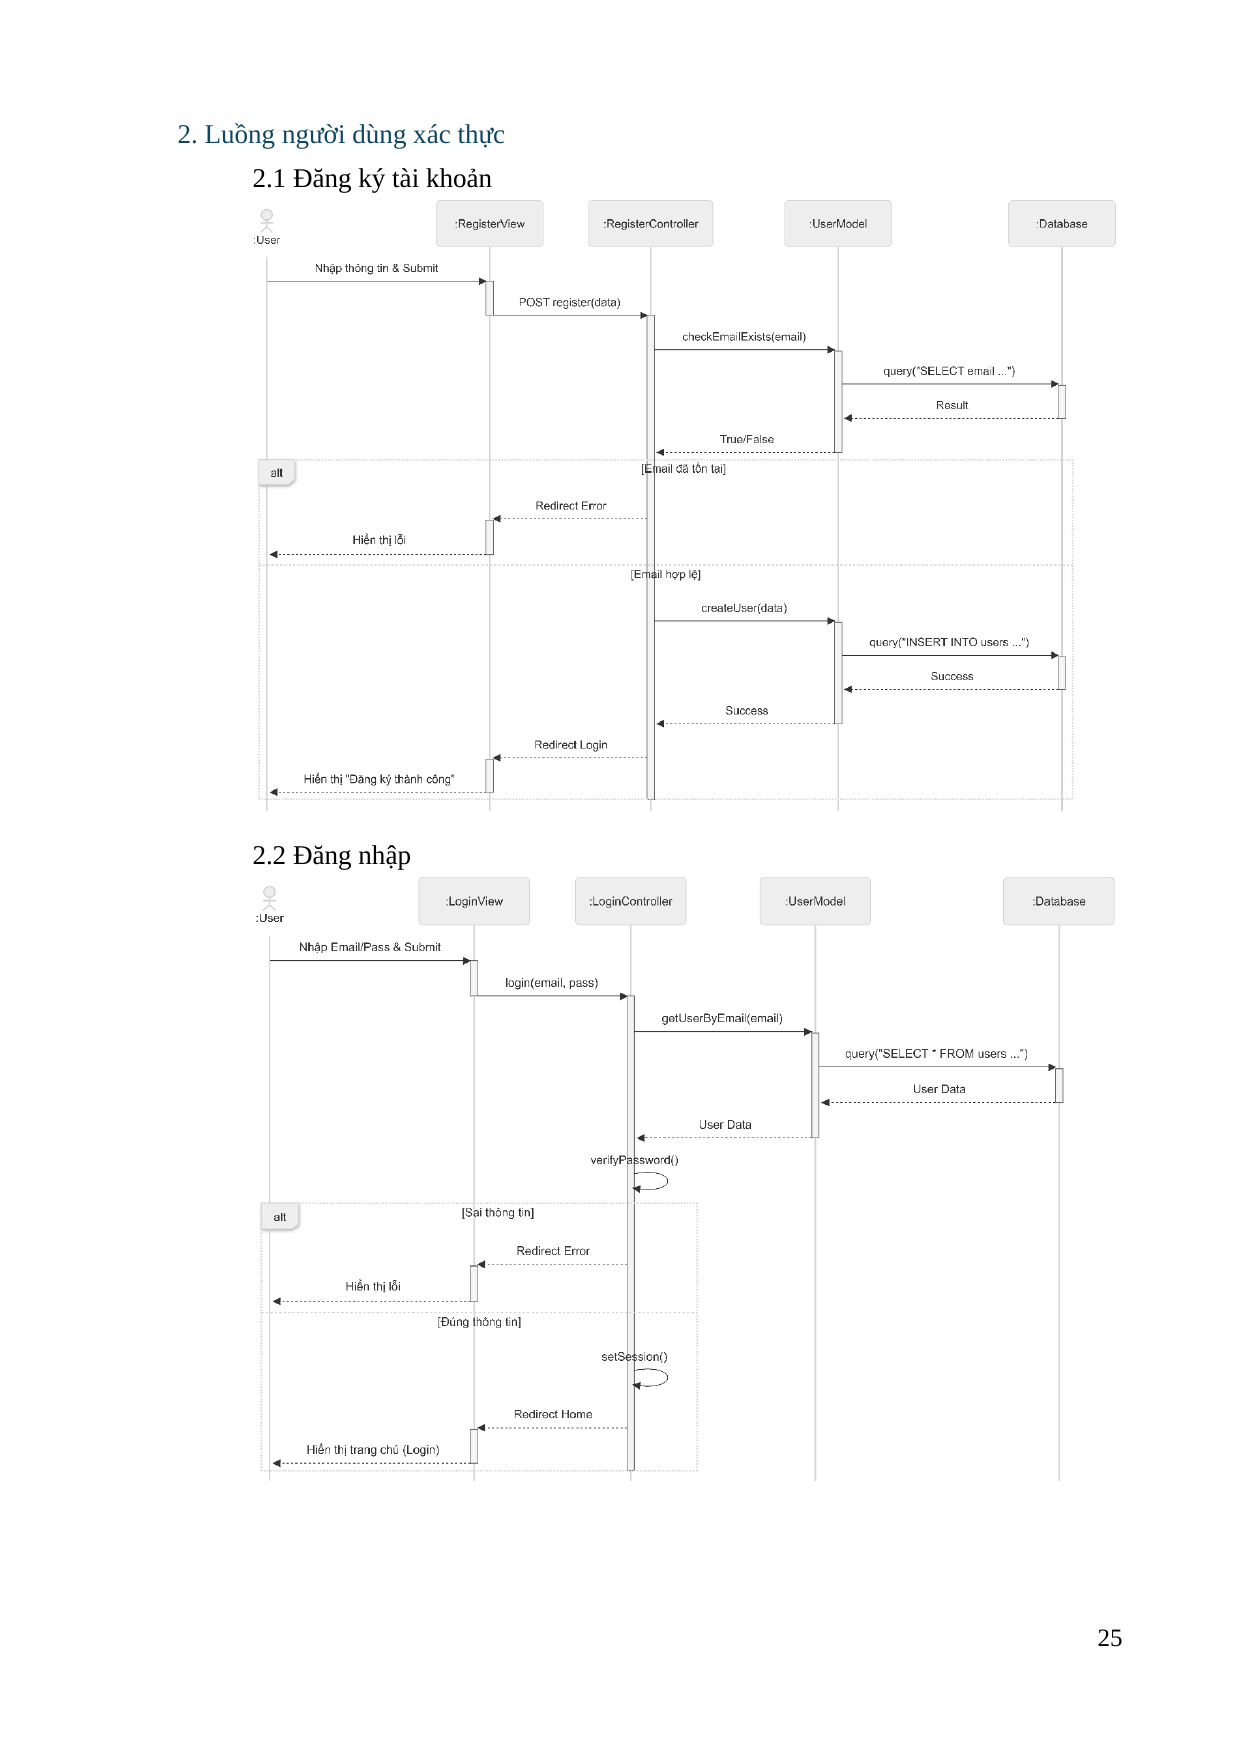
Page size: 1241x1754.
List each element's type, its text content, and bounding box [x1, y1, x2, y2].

text 2.1 Đăng ký tài khoản [177, 162, 1122, 193]
picture [177, 193, 1151, 811]
picture [177, 870, 1151, 1481]
text 2.2 Đăng nhập [177, 839, 1122, 870]
subtitle 2. Luồng người dùng xác thực [177, 118, 1122, 149]
